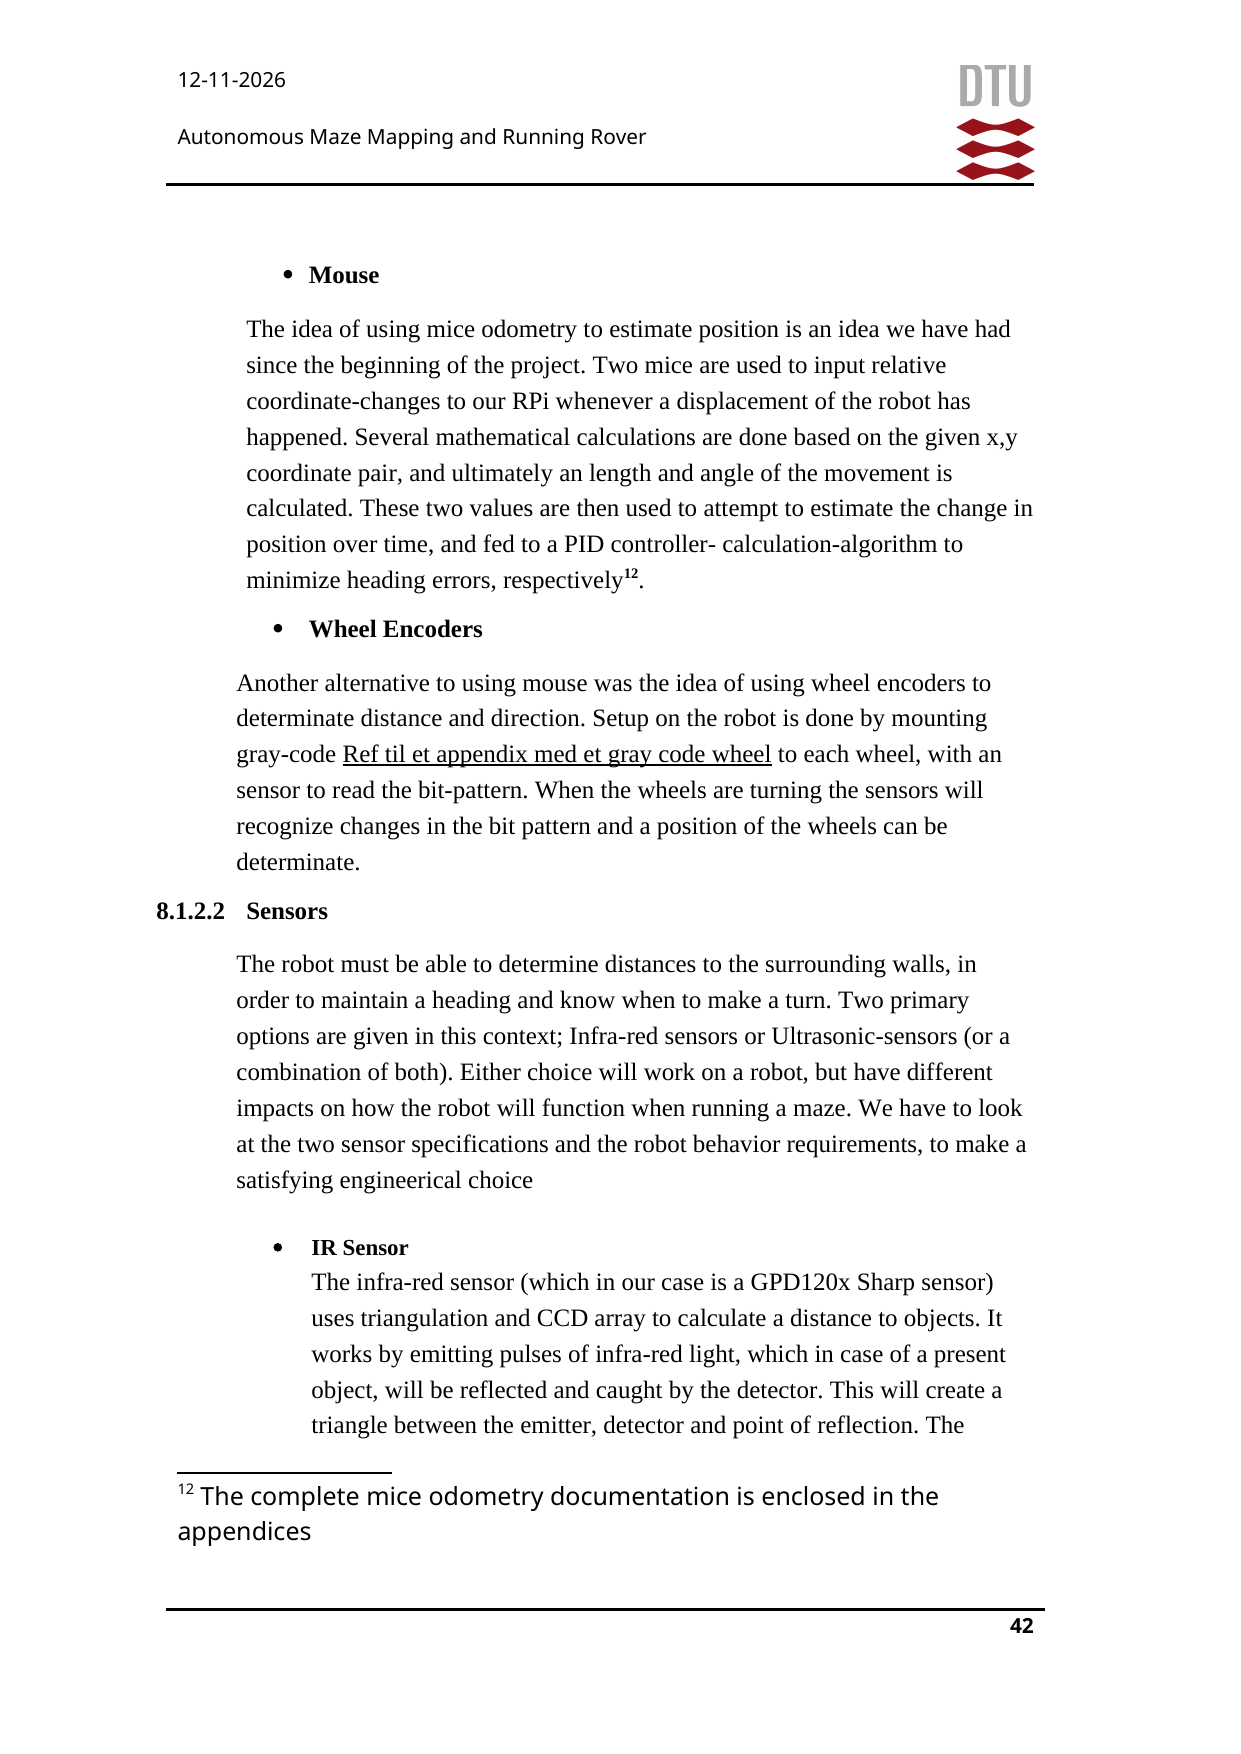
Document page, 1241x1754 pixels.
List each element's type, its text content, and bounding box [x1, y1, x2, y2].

text Another alternative to using mouse was the idea of using wheel encoders to determinate distance and direction. Setup on the robot is done by mounting gray-code Ref til et appendix med et gray code wheel to each wheel, with an sensor to read the bit-pattern. When the wheels are turning the sensors will recognize changes in the bit pattern and a position of the wheels can be determinate. [236, 668, 1033, 876]
subtitle Mouse [283, 260, 1033, 289]
picture [956, 65, 1035, 180]
list IR Sensor [274, 1234, 1033, 1260]
text The robot must be able to determine distances to the surrounding walls, in order to maintain a heading and know when to make a turn. Two primary options are given in this context; Infra-red sensors or Ultrasonic-sensors (or a combination of both). Either choice will work on a robot, but have different impacts on how the robot will function when running a maze. We have to look at the two sensor specifications and the robot behavior requirements, to make a satisfying engineerical choice [236, 949, 1033, 1194]
text The idea of using mice odometry to estimate position is an idea we have had since the beginning of the project. Two mice are used to input relative coordinate-changes to our RPi whenever a displacement of the robot has happened. Several mathematical calculations are done based on the given x,y coordinate pair, and ultimately an length and angle of the movement is calculated. These two values are then used to attempt to estimate the change in position over time, and fed to a PID controller- calculation-algorithm to minimize heading errors, respectively. [246, 314, 1033, 594]
subtitle Sensors [156, 896, 1033, 924]
subtitle Wheel Encoders [274, 614, 1033, 643]
